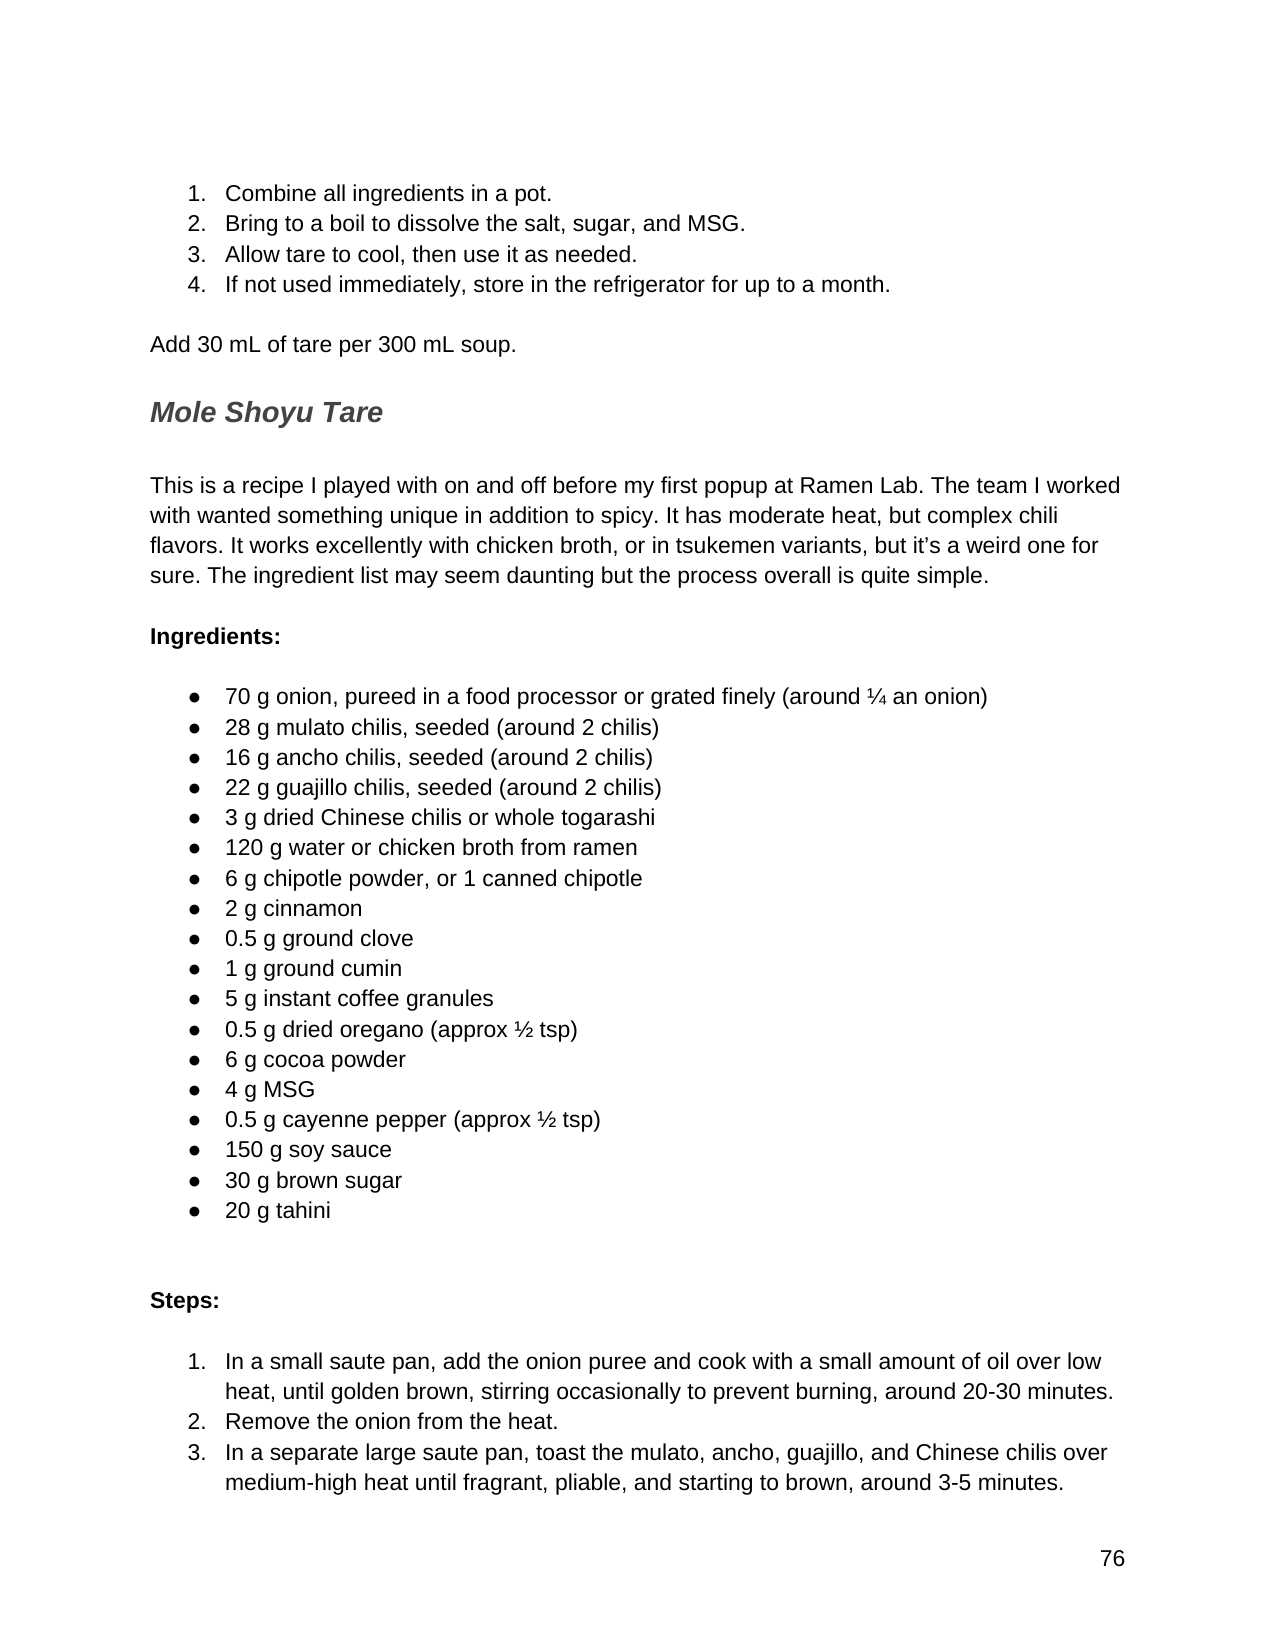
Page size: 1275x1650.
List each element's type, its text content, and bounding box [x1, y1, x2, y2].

list 1 g ground cumin [187, 955, 1125, 982]
list 4 g MSG [187, 1076, 1125, 1102]
text Steps: [150, 1287, 1125, 1314]
list 0.5 g cayenne pepper (approx ½ tsp) [187, 1106, 1125, 1133]
list 150 g soy sauce [187, 1136, 1125, 1163]
text Ingredients: [150, 623, 1125, 649]
list 28 g mulato chilis, seeded (around 2 chilis) [187, 713, 1125, 740]
list 6 g chipotle powder, or 1 canned chipotle [187, 864, 1125, 891]
list Combine all ingredients in a pot. [187, 180, 1125, 207]
list 0.5 g ground clove [187, 925, 1125, 951]
list 0.5 g dried oregano (approx ½ tsp) [187, 1016, 1125, 1042]
list 2 g cinnamon [187, 895, 1125, 921]
list 20 g tahini [187, 1197, 1125, 1223]
list 120 g water or chicken broth from ramen [187, 834, 1125, 861]
list 5 g instant coffee granules [187, 985, 1125, 1012]
list In a small saute pan, add the onion puree and cook with a small amount of oil over low heat, until golden brown, stirring occasionally to prevent burning, around 20-30 minutes. [187, 1348, 1125, 1404]
list 6 g cocoa powder [187, 1046, 1125, 1072]
list 70 g onion, pureed in a food processor or grated finely (around ¼ an onion) [187, 683, 1125, 710]
list 30 g brown sugar [187, 1167, 1125, 1193]
text This is a recipe I played with on and off before my first popup at Ramen Lab. The team I worked with wanted something unique in addition to spicy. It has moderate heat, but complex chili flavors. It works excellently with chicken broth, or in tsukemen variants, but it’s a weird one for sure. The ingredient list may seem daunting but the process overall is quite simple. [150, 472, 1125, 589]
list In a separate large saute pan, toast the mulato, ancho, guajillo, and Chinese chilis over medium-high heat until fragrant, pliable, and starting to brown, around 3-5 minutes. [187, 1438, 1125, 1495]
subtitle Mole Shoyu Tare [150, 395, 1125, 428]
list If not used immediately, store in the refrigerator for up to a month. [187, 271, 1125, 297]
list 16 g ancho chilis, seeded (around 2 chilis) [187, 744, 1125, 770]
list Remove the onion from the heat. [187, 1408, 1125, 1435]
list Bring to a boil to dissolve the salt, sugar, and MSG. [187, 210, 1125, 237]
list 22 g guajillo chilis, seeded (around 2 chilis) [187, 774, 1125, 800]
list 3 g dried Chinese chilis or whole togarashi [187, 804, 1125, 831]
list Allow tare to cool, then use it as needed. [187, 241, 1125, 267]
text Add 30 mL of tare per 300 mL soup. [150, 331, 1125, 358]
